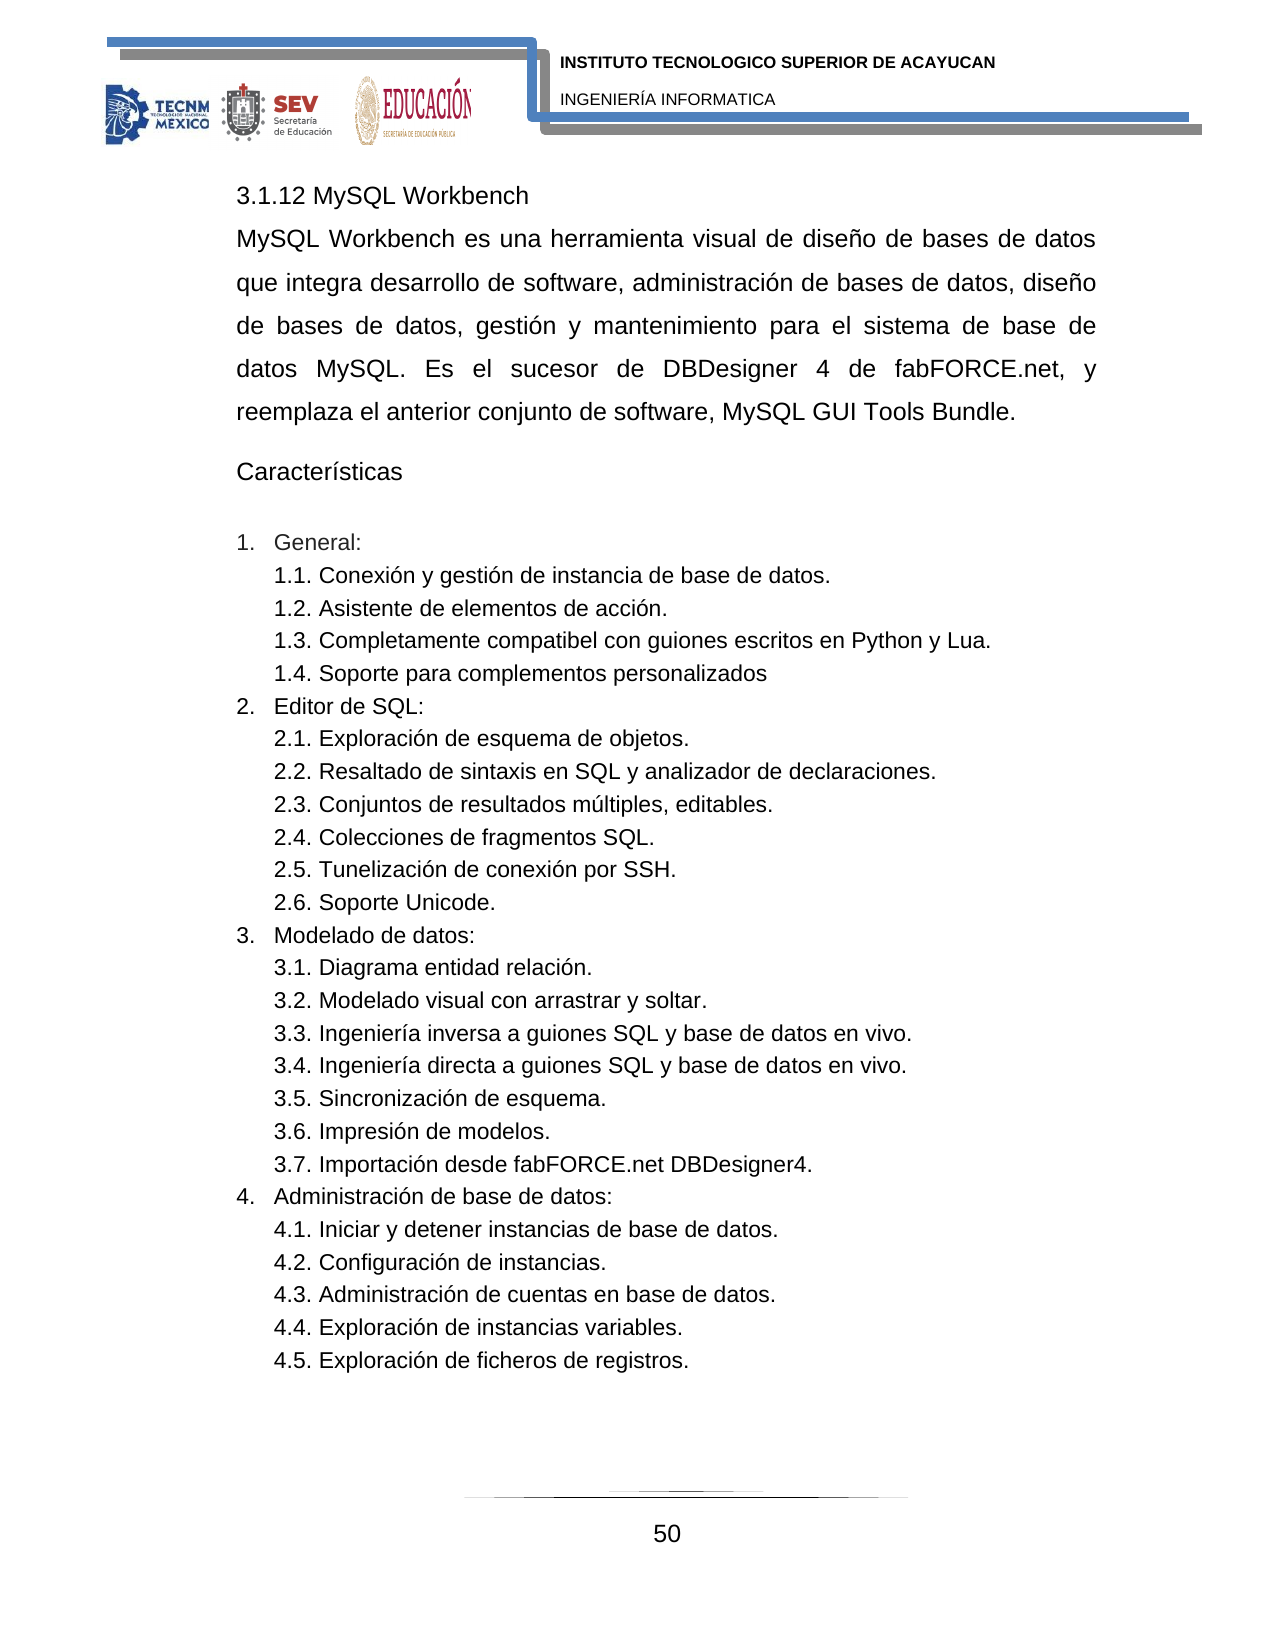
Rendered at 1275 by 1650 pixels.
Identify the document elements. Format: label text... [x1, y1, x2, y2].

list Soporte Unicode. [274, 889, 1098, 915]
list Administración de base de datos: [236, 1183, 1098, 1209]
list Sincronización de esquema. [274, 1085, 1098, 1111]
picture [355, 76, 471, 145]
list Configuración de instancias. [274, 1249, 1098, 1275]
list Ingeniería directa a guiones SQL y base de datos en vivo. [274, 1052, 1098, 1079]
list Iniciar y detener instancias de base de datos. [274, 1216, 1098, 1242]
list Asistente de elementos de acción. [274, 594, 1098, 621]
list Exploración de ficheros de registros. [274, 1347, 1098, 1373]
list General: [236, 529, 1098, 555]
picture [101, 75, 339, 151]
list Colecciones de fragmentos SQL. [274, 823, 1098, 850]
list Resaltado de sintaxis en SQL y analizador de declaraciones. [274, 758, 1098, 784]
list Impresión de modelos. [274, 1118, 1098, 1144]
list Conexión y gestión de instancia de base de datos. [274, 562, 1098, 588]
list Modelado visual con arrastrar y soltar. [274, 987, 1098, 1013]
list Soporte para complementos personalizados [274, 660, 1098, 686]
list Importación desde fabFORCE.net DBDesigner4. [274, 1151, 1098, 1177]
list Conjuntos de resultados múltiples, editables. [274, 791, 1098, 817]
list Tunelización de conexión por SSH. [274, 856, 1098, 882]
list Editor de SQL: [236, 693, 1098, 719]
list Administración de cuentas en base de datos. [274, 1281, 1098, 1308]
list Modelado de datos: [236, 922, 1098, 948]
subtitle Características [236, 457, 1098, 486]
subtitle 3.1.12 MySQL Workbench [236, 181, 1098, 210]
text MySQL Workbench es una herramienta visual de diseño de bases de datos que integra desarrollo de software, administración de bases de datos, diseño de bases de datos, gestión y mantenimiento para el sistema de base de datos MySQL. Es el sucesor de DBDesigner 4 de fabFORCE.net, y reemplaza el anterior conjunto de software, MySQL GUI Tools Bundle. [236, 224, 1098, 426]
list Ingeniería inversa a guiones SQL y base de datos en vivo. [274, 1020, 1098, 1046]
list Exploración de esquema de objetos. [274, 725, 1098, 752]
list Diagrama entidad relación. [274, 954, 1098, 981]
list Completamente compatibel con guiones escritos en Python y Lua. [274, 627, 1098, 653]
list Exploración de instancias variables. [274, 1314, 1098, 1340]
